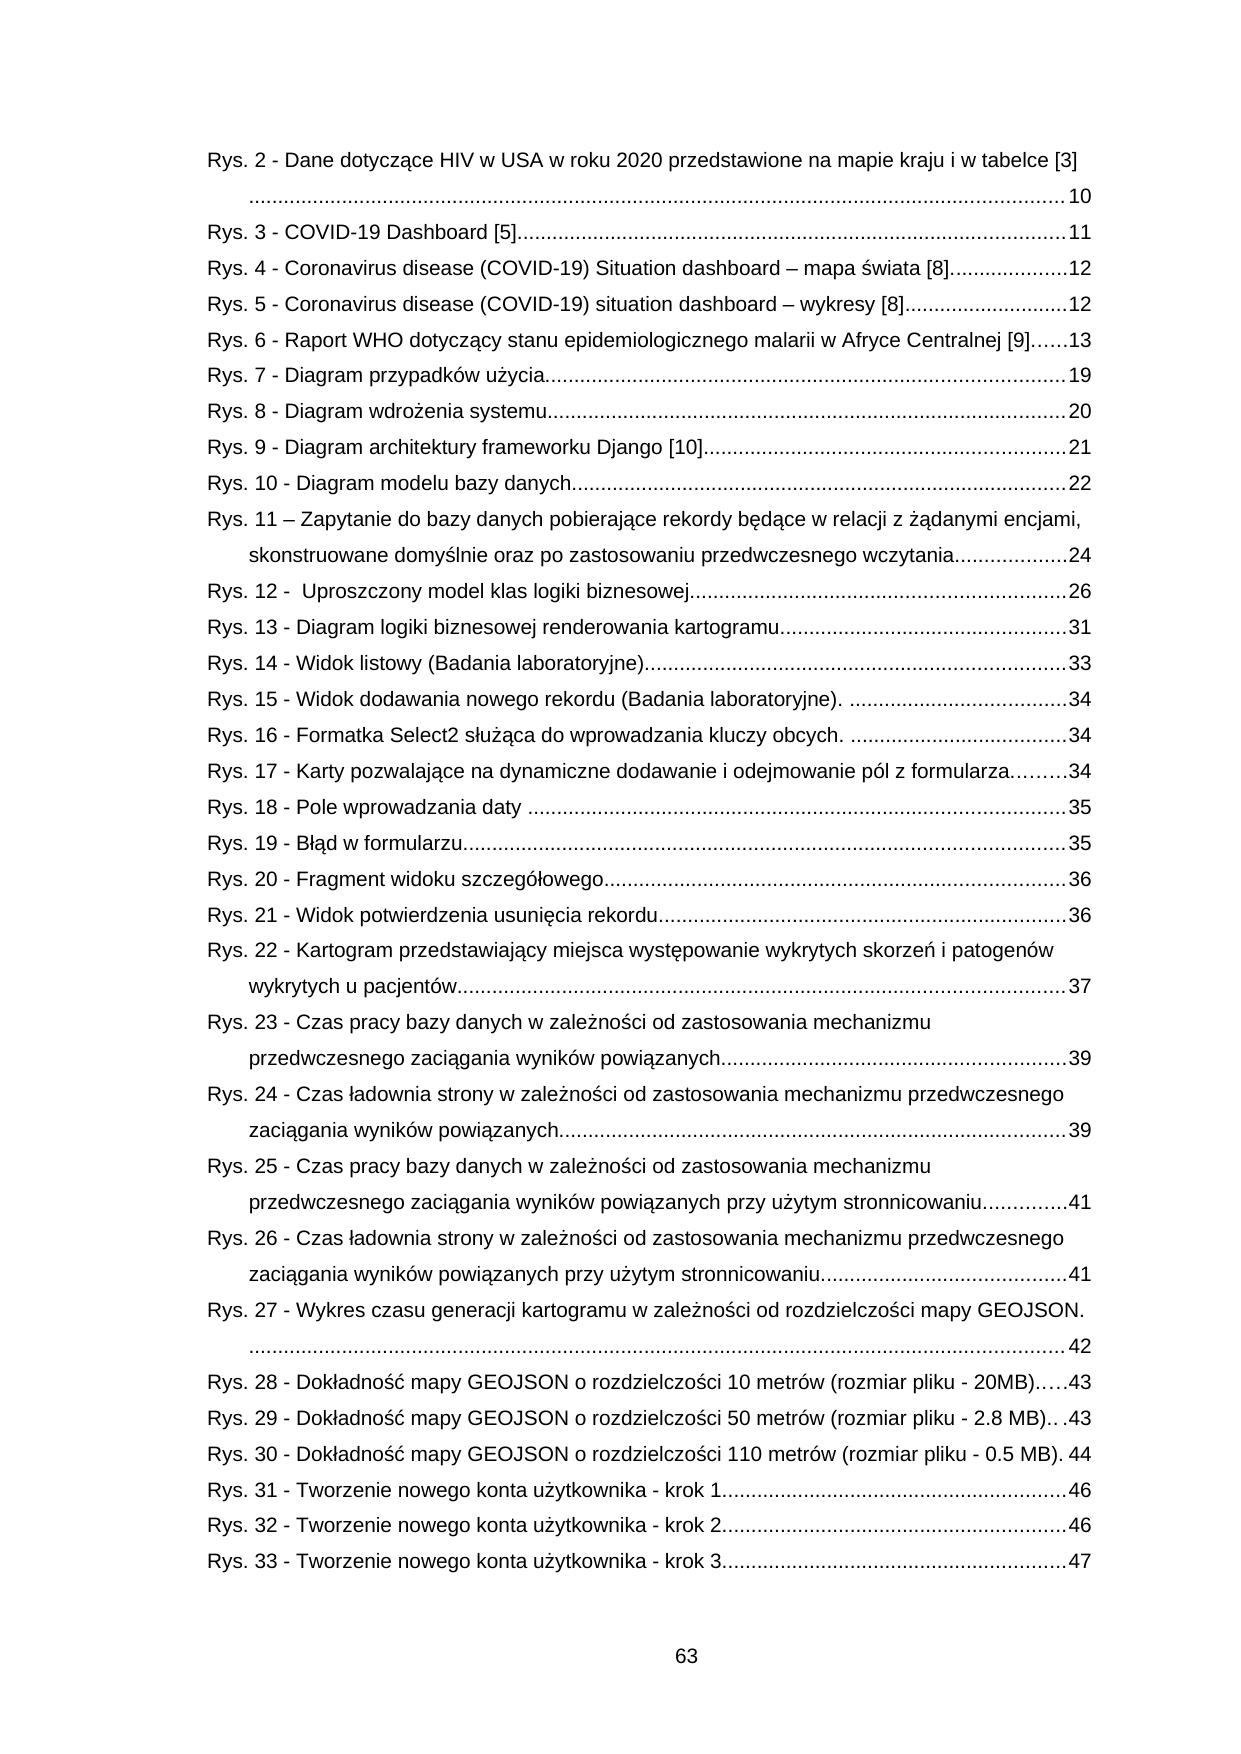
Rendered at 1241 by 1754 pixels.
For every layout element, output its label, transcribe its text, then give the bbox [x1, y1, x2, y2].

text Rys. 5 - Coronavirus disease (COVID-19) situation dashboard – wykresy [8] 12 [207, 291, 1092, 315]
text Rys. 30 - Dokładność mapy GEOJSON o rozdzielczości 110 metrów (rozmiar pliku - 0.5 MB). 44 [207, 1441, 1092, 1465]
text Rys. 15 - Widok dodawania nowego rekordu (Badania laboratoryjne). 34 [207, 687, 1092, 711]
text Rys. 14 - Widok listowy (Badania laboratoryjne). 33 [207, 651, 1092, 675]
text Rys. 18 - Pole wprowadzania daty 35 [207, 794, 1092, 818]
text Rys. 25 - Czas pracy bazy danych w zależności od zastosowania mechanizmu przedwczesnego zaciągania wyników powiązanych przy użytym stronnicowaniu. 41 [207, 1154, 1092, 1214]
text Rys. 19 - Błąd w formularzu 35 [207, 831, 1092, 854]
text Rys. 7 - Diagram przypadków użycia. 19 [207, 363, 1092, 387]
text Rys. 20 - Fragment widoku szczegółowego. 36 [207, 866, 1092, 890]
text Rys. 11 – Zapytanie do bazy danych pobierające rekordy będące w relacji z żądanymi encjami, skonstruowane domyślnie oraz po zastosowaniu przedwczesnego wczytania. 24 [207, 507, 1092, 567]
text Rys. 13 - Diagram logiki biznesowej renderowania kartogramu. 31 [207, 615, 1092, 639]
text Rys. 4 - Coronavirus disease (COVID-19) Situation dashboard – mapa świata [8]. 12 [207, 256, 1092, 279]
text Rys. 23 - Czas pracy bazy danych w zależności od zastosowania mechanizmu przedwczesnego zaciągania wyników powiązanych. 39 [207, 1010, 1092, 1070]
text Rys. 27 - Wykres czasu generacji kartogramu w zależności od rozdzielczości mapy GEOJSON. 42 [207, 1298, 1092, 1358]
text Rys. 22 - Kartogram przedstawiający miejsca występowanie wykrytych skorzeń i patogenów wykrytych u pacjentów. 37 [207, 938, 1092, 998]
text Rys. 33 - Tworzenie nowego konta użytkownika - krok 3. 47 [207, 1549, 1092, 1573]
text Rys. 28 - Dokładność mapy GEOJSON o rozdzielczości 10 metrów (rozmiar pliku - 20MB). 43 [207, 1369, 1092, 1393]
text Rys. 31 - Tworzenie nowego konta użytkownika - krok 1. 46 [207, 1477, 1092, 1501]
text Rys. 10 - Diagram modelu bazy danych. 22 [207, 471, 1092, 495]
text Rys. 16 - Formatka Select2 służąca do wprowadzania kluczy obcych. 34 [207, 723, 1092, 747]
text Rys. 17 - Karty pozwalające na dynamiczne dodawanie i odejmowanie pól z formularza. 34 [207, 759, 1092, 783]
text Rys. 2 - Dane dotyczące HIV w USA w roku 2020 przedstawione na mapie kraju i w tabelce [3] 10 [207, 148, 1092, 208]
text Rys. 6 - Raport WHO dotyczący stanu epidemiologicznego malarii w Afryce Centralnej [9]. 13 [207, 327, 1092, 351]
text Rys. 24 - Czas ładownia strony w zależności od zastosowania mechanizmu przedwczesnego zaciągania wyników powiązanych. 39 [207, 1082, 1092, 1142]
text Rys. 3 - COVID-19 Dashboard [5]. 11 [207, 219, 1092, 243]
text Rys. 21 - Widok potwierdzenia usunięcia rekordu. 36 [207, 902, 1092, 926]
text Rys. 26 - Czas ładownia strony w zależności od zastosowania mechanizmu przedwczesnego zaciągania wyników powiązanych przy użytym stronnicowaniu. 41 [207, 1226, 1092, 1286]
text Rys. 32 - Tworzenie nowego konta użytkownika - krok 2. 46 [207, 1513, 1092, 1537]
text Rys. 9 - Diagram architektury frameworku Django [10] 21 [207, 435, 1092, 459]
text Rys. 12 - Uproszczony model klas logiki biznesowej. 26 [207, 579, 1092, 603]
text Rys. 8 - Diagram wdrożenia systemu 20 [207, 399, 1092, 423]
text Rys. 29 - Dokładność mapy GEOJSON o rozdzielczości 50 metrów (rozmiar pliku - 2.8 MB). 43 [207, 1406, 1092, 1429]
